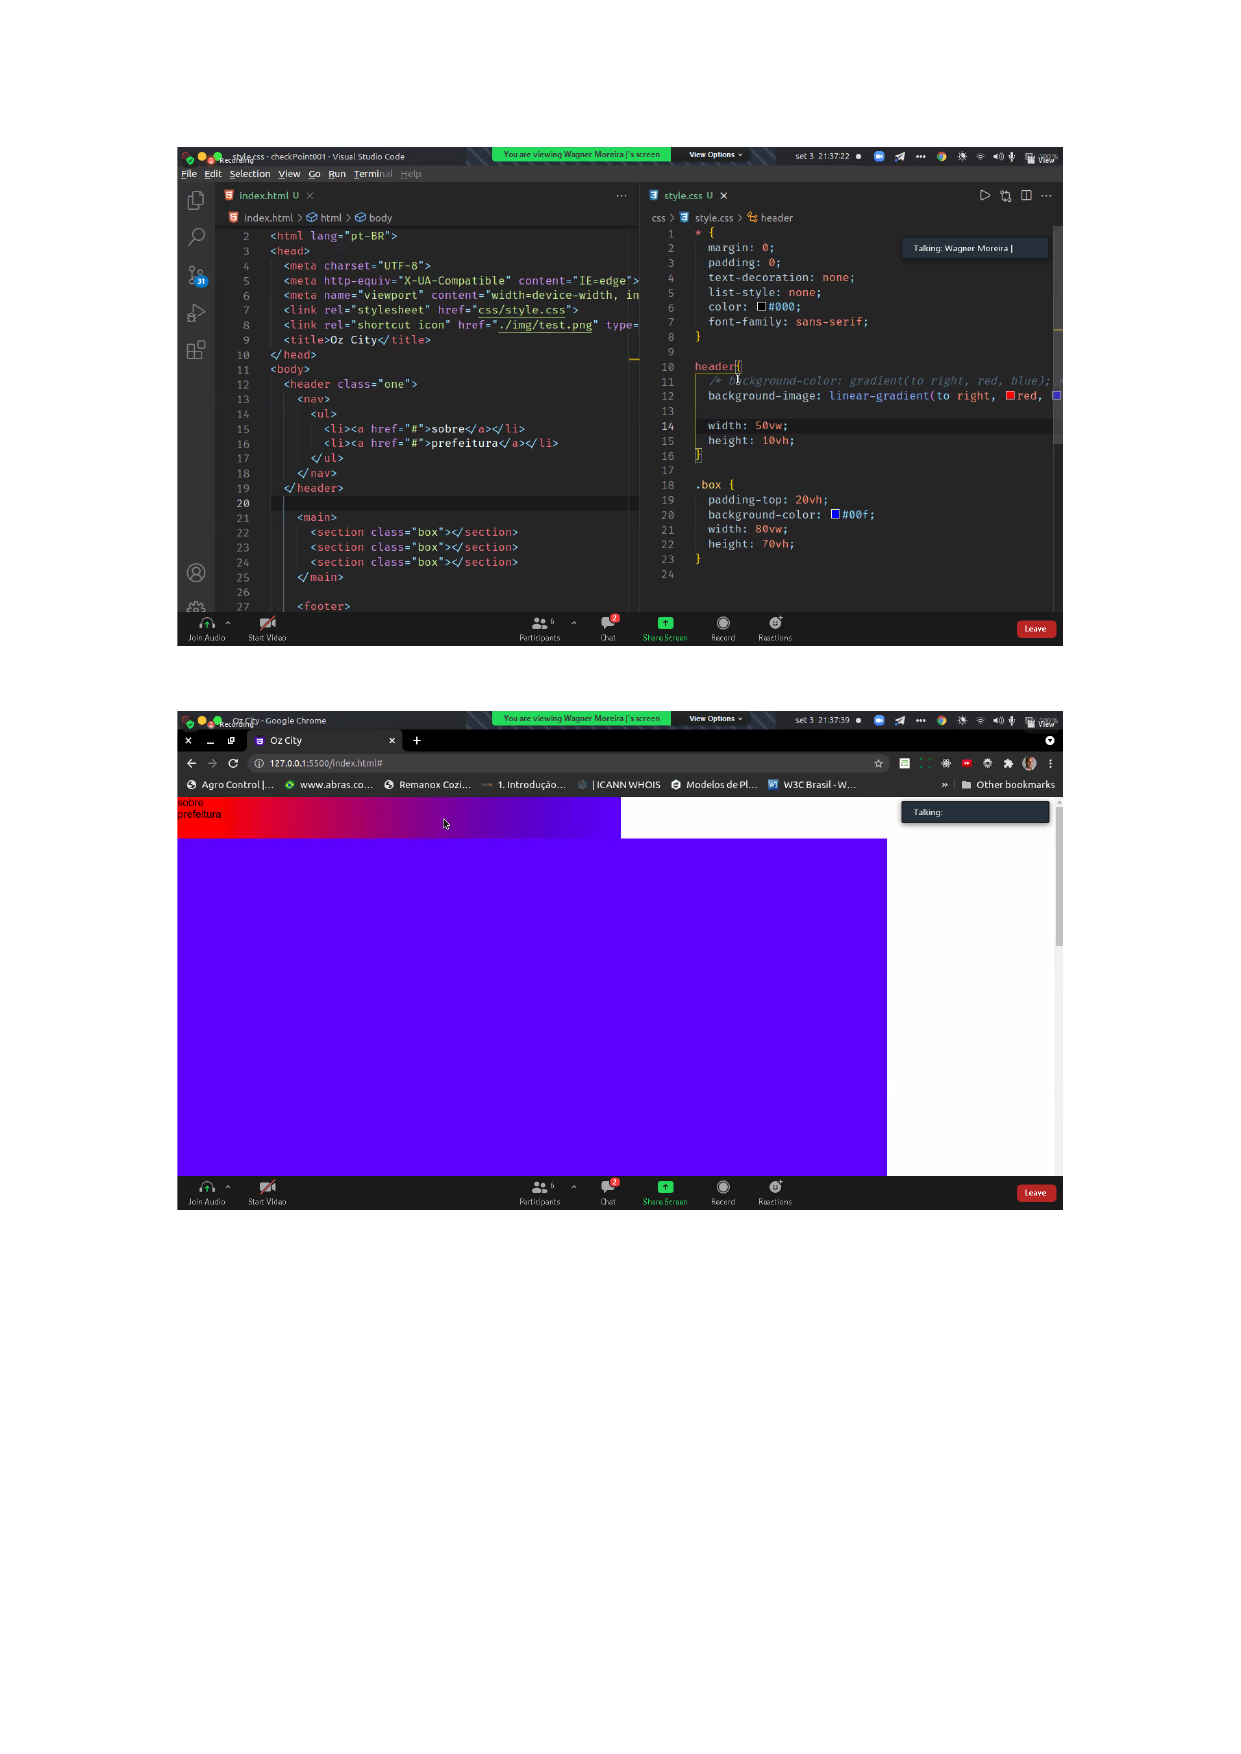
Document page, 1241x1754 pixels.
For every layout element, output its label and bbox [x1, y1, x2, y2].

picture [177, 711, 1063, 1210]
picture [177, 147, 1063, 646]
